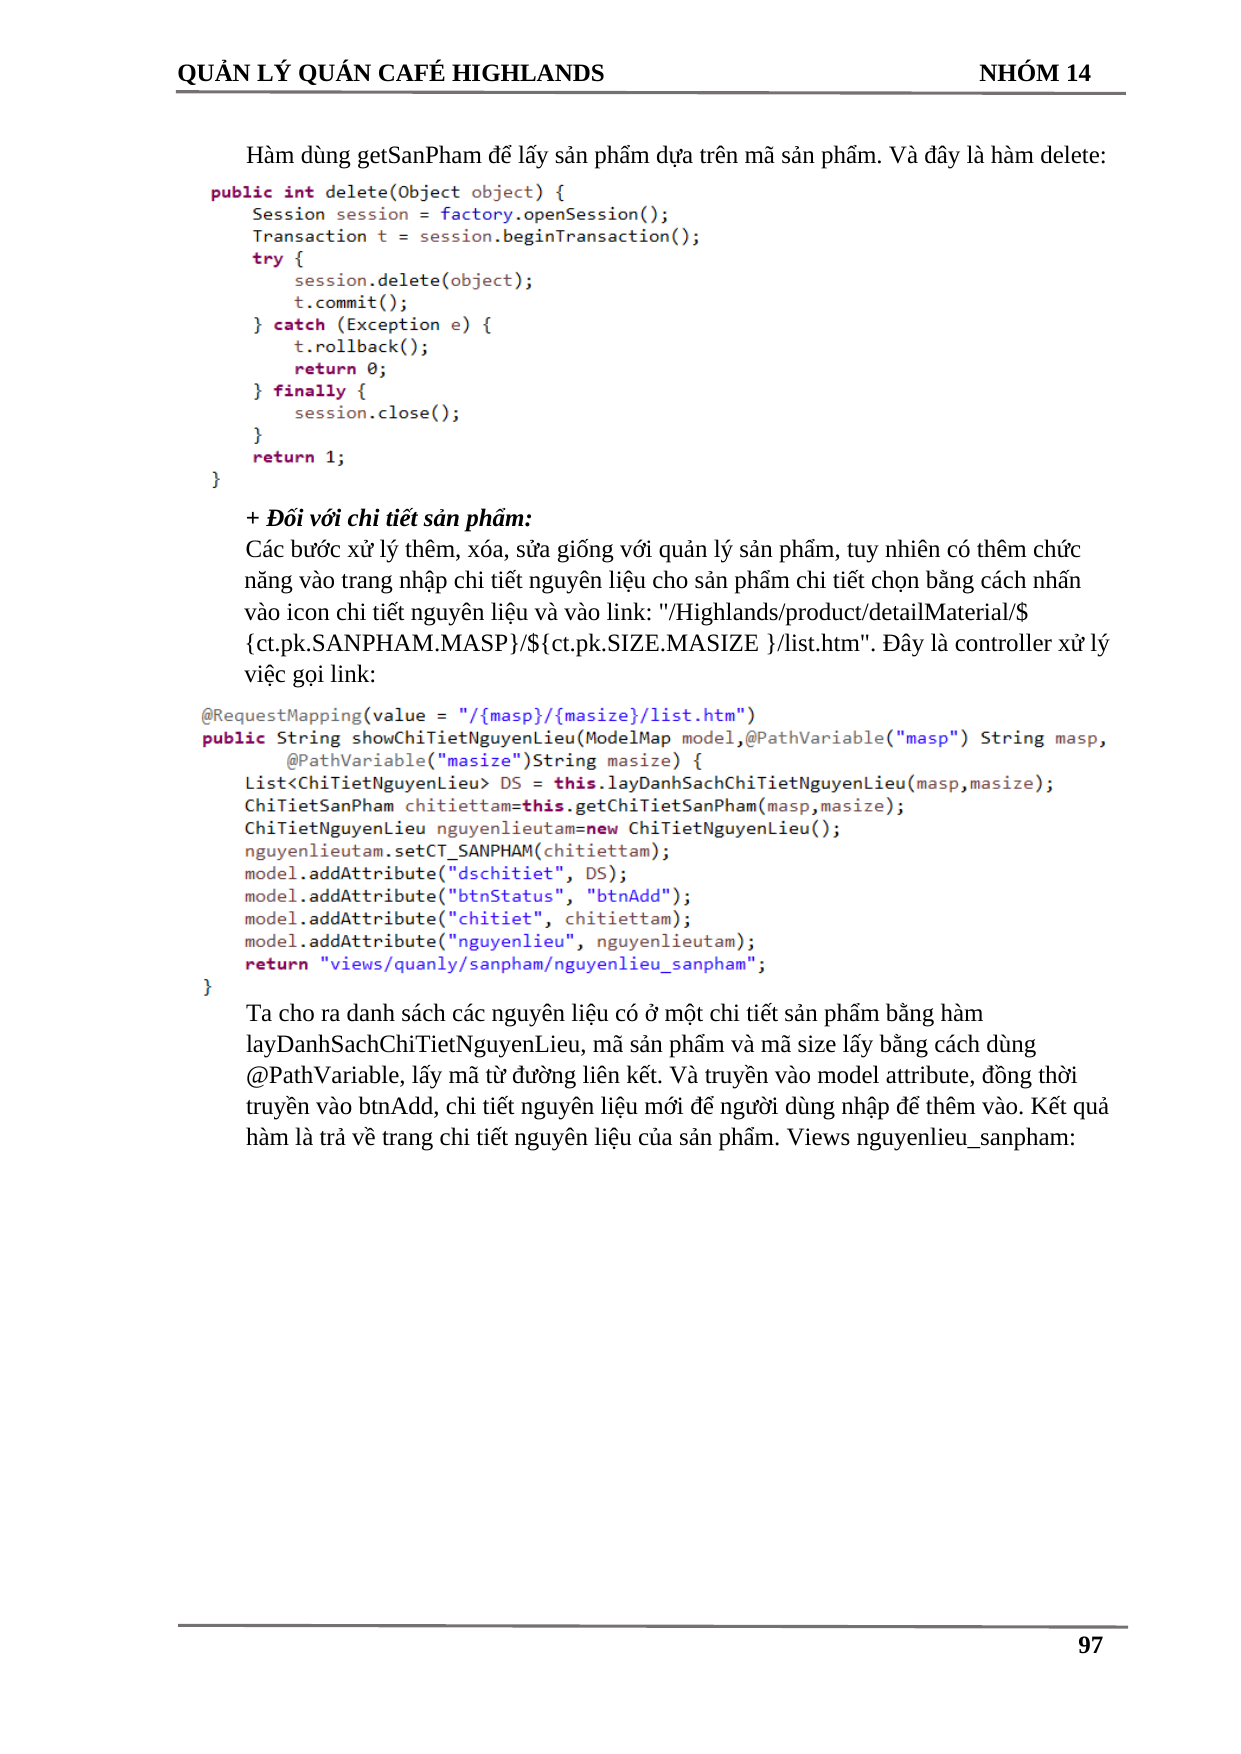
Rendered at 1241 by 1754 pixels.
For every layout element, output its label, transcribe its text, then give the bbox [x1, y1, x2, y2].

text + Đối với chi tiết sản phẩm: [184, 503, 1122, 532]
picture [177, 689, 1118, 997]
text Các bước xử lý thêm, xóa, sửa giống với quản lý sản phẩm, tuy nhiên có thêm chức năng vào trang nhập chi tiết nguyên liệu cho sản phẩm chi tiết chọn bằng cách nhấn vào icon chi tiết nguyên liệu và vào link: "/Highlands/product/detailMaterial/${ct.pk.SANPHAM.MASP}/${ct.pk.SIZE.MASIZE }/list.htm". Đây là controller xử lý việc gọi link: [244, 534, 1122, 687]
text Hàm dùng getSanPham để lấy sản phẩm dựa trên mã sản phẩm. Và đây là hàm delete: [246, 140, 1122, 169]
picture [206, 171, 714, 502]
text Ta cho ra danh sách các nguyên liệu có ở một chi tiết sản phẩm bằng hàm layDanhSachChiTietNguyenLieu, mã sản phẩm và mã size lấy bằng cách dùng @PathVariable, lấy mã từ đường liên kết. Và truyền vào model attribute, đồng thời truyền vào btnAdd, chi tiết nguyên liệu mới để người dùng nhập để thêm vào. Kết quả hàm là trả về trang chi tiết nguyên liệu của sản phẩm. Views nguyenlieu_sanpham: [246, 998, 1122, 1151]
